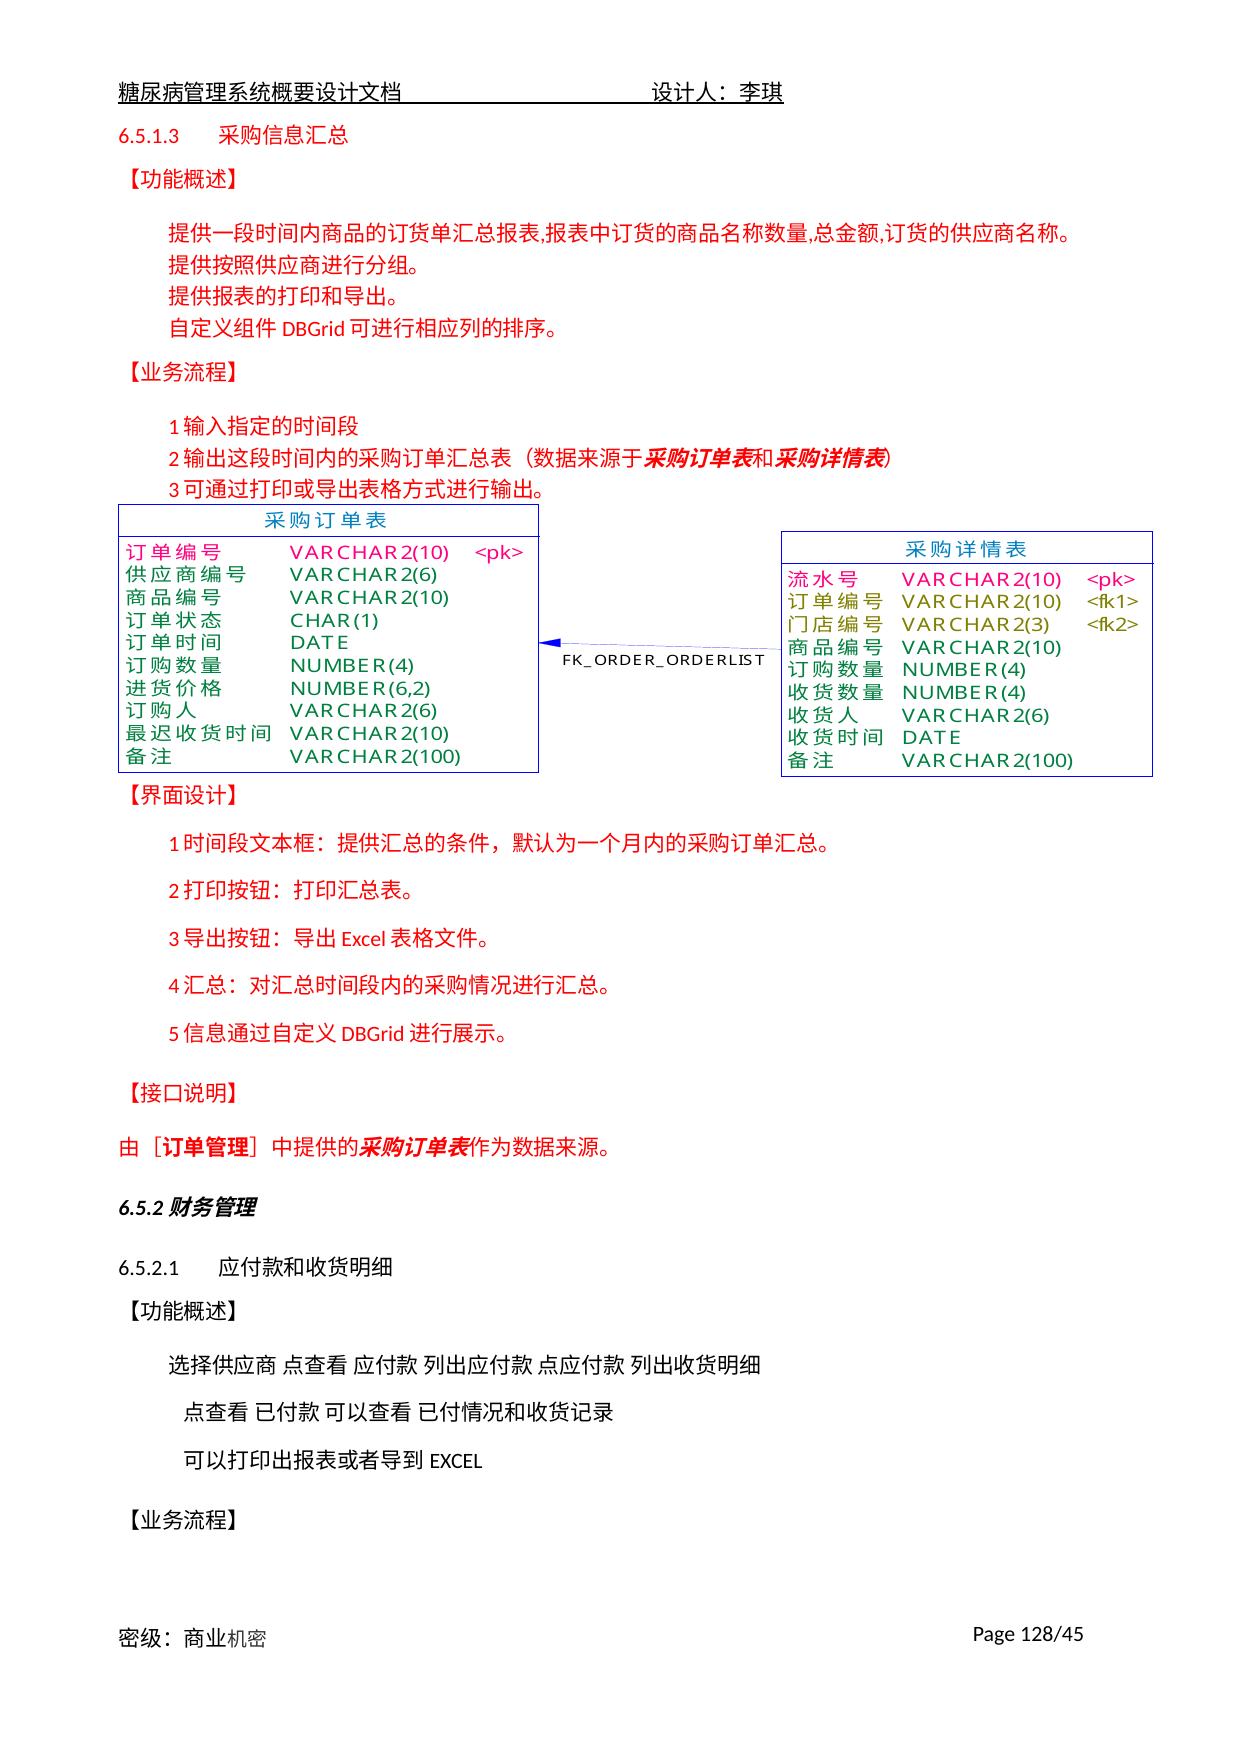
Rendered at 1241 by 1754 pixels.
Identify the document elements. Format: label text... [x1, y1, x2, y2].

subtitle 【功能概述】 [118, 162, 1122, 194]
text 自定义组件DBGrid可进行相应列的排序。 [168, 311, 1122, 343]
text 提供报表的打印和导出。 [168, 279, 1122, 311]
subtitle 财务管理 [118, 1190, 1122, 1221]
text 2打印按钮：打印汇总表。 [118, 873, 1122, 905]
subtitle 【业务流程】 [118, 355, 1122, 387]
text 5信息通过自定义DBGrid进行展示。 [118, 1016, 1122, 1048]
text 3导出按钮：导出Excel表格文件。 [118, 921, 1122, 953]
text 提供按照供应商进行分组。 [168, 248, 1122, 279]
text 提供一段时间内商品的订货单汇总报表,报表中订货的商品名称数量,总金额,订货的供应商名称。 [168, 216, 1122, 248]
subtitle 【功能概述】 [118, 1294, 1122, 1326]
text 由［订单管理］中提供的采购订单表作为数据来源。 [118, 1130, 1122, 1161]
text 1输入指定的时间段 [118, 409, 1122, 441]
picture [981, 540, 986, 557]
subtitle 【接口说明】 [118, 1076, 1122, 1108]
subtitle 应付款和收货明细 [118, 1250, 1122, 1281]
text 3可通过打印或导出表格方式进行输出。 [118, 472, 1122, 504]
text 选择供应商 点查看 应付款 列出应付款 点应付款 列出收货明细 [118, 1348, 1122, 1379]
text 2输出这段时间内的采购订单汇总表（数据来源于采购订单表和采购详情表） [118, 441, 1122, 472]
subtitle 【业务流程】 [118, 1503, 1122, 1534]
text 可以打印出报表或者导到 EXCEL [118, 1443, 1122, 1474]
text 4汇总：对汇总时间段内的采购情况进行汇总。 [118, 968, 1122, 1000]
text 【界面设计】 [118, 778, 1122, 810]
subtitle 采购信息汇总 [118, 118, 1122, 150]
text 点查看 已付款 可以查看 已付情况和收货记录 [118, 1395, 1122, 1427]
text 1时间段文本框：提供汇总的条件，默认为一个月内的采购订单汇总。 [118, 826, 1122, 858]
